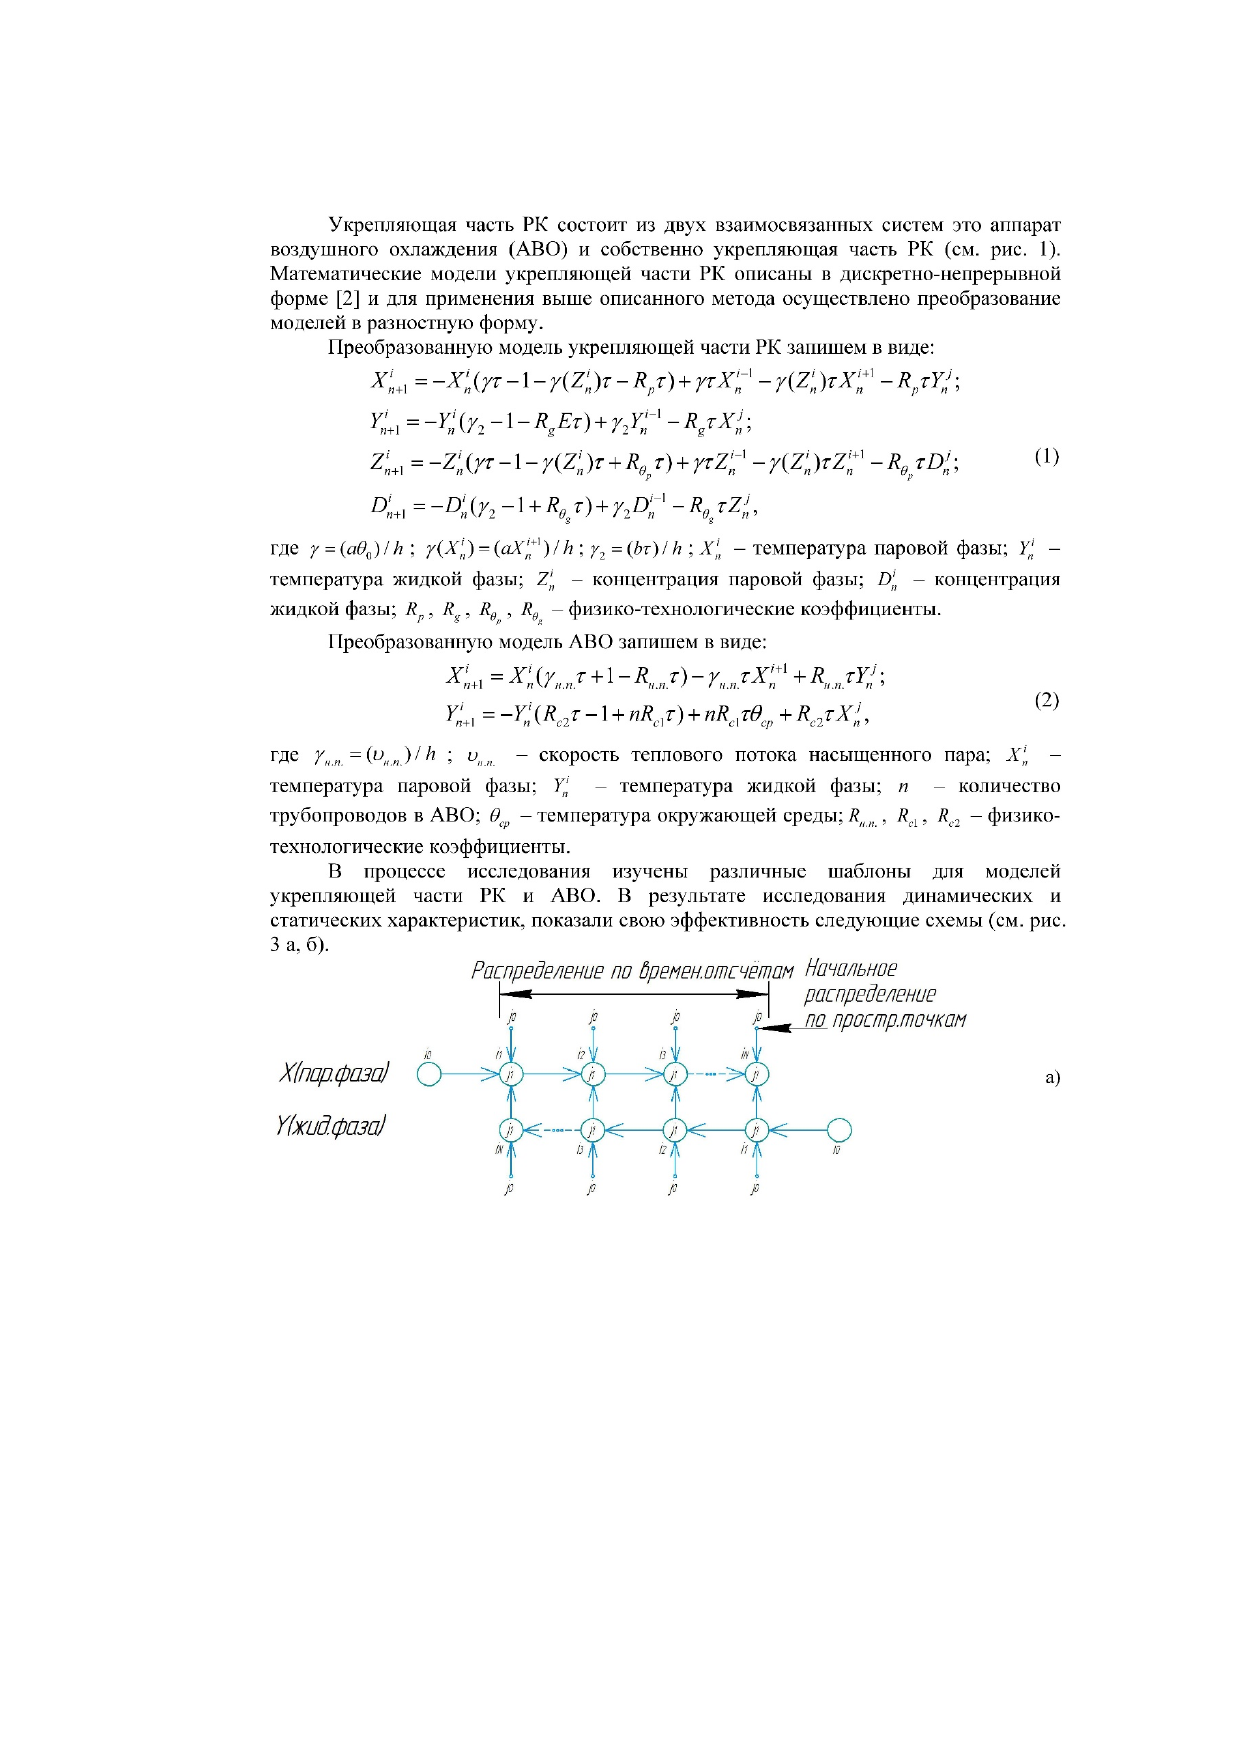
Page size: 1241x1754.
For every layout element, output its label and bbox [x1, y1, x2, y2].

picture [177, 118, 1152, 1497]
